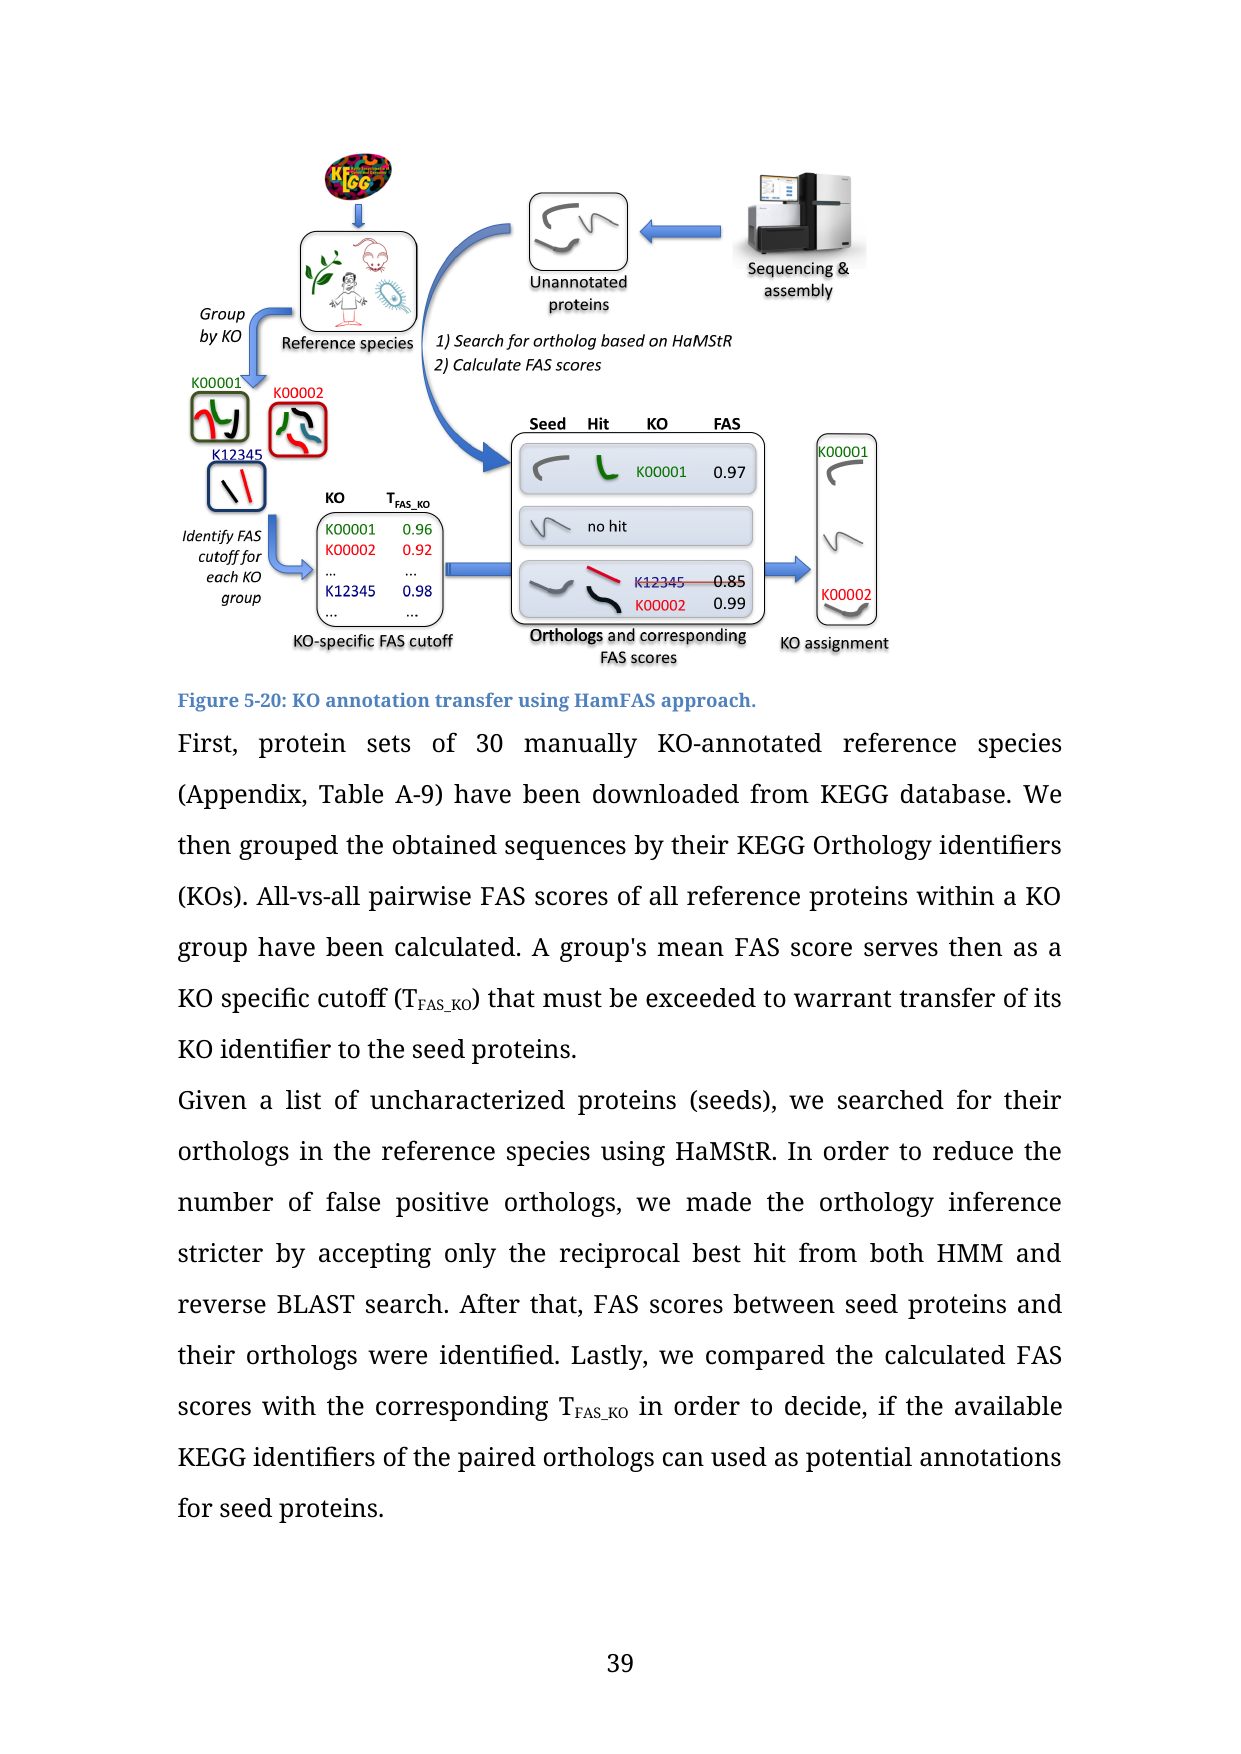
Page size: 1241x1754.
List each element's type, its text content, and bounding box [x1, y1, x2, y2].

picture [177, 147, 895, 670]
text Given a list of uncharacterized proteins (seeds), we searched for their orthologs in the reference species using HaMStR. In order to reduce the number of false positive orthologs, we made the orthology inference stricter by accepting only the reciprocal best hit from both HMM and reverse BLAST search. After that, FAS scores between seed proteins and their orthologs were identified. Lastly, we compared the calculated FAS scores with the corresponding TFAS_KO in order to decide, if the available KEGG identifiers of the paired orthologs can used as potential annotations for seed proteins. [177, 1082, 1063, 1525]
